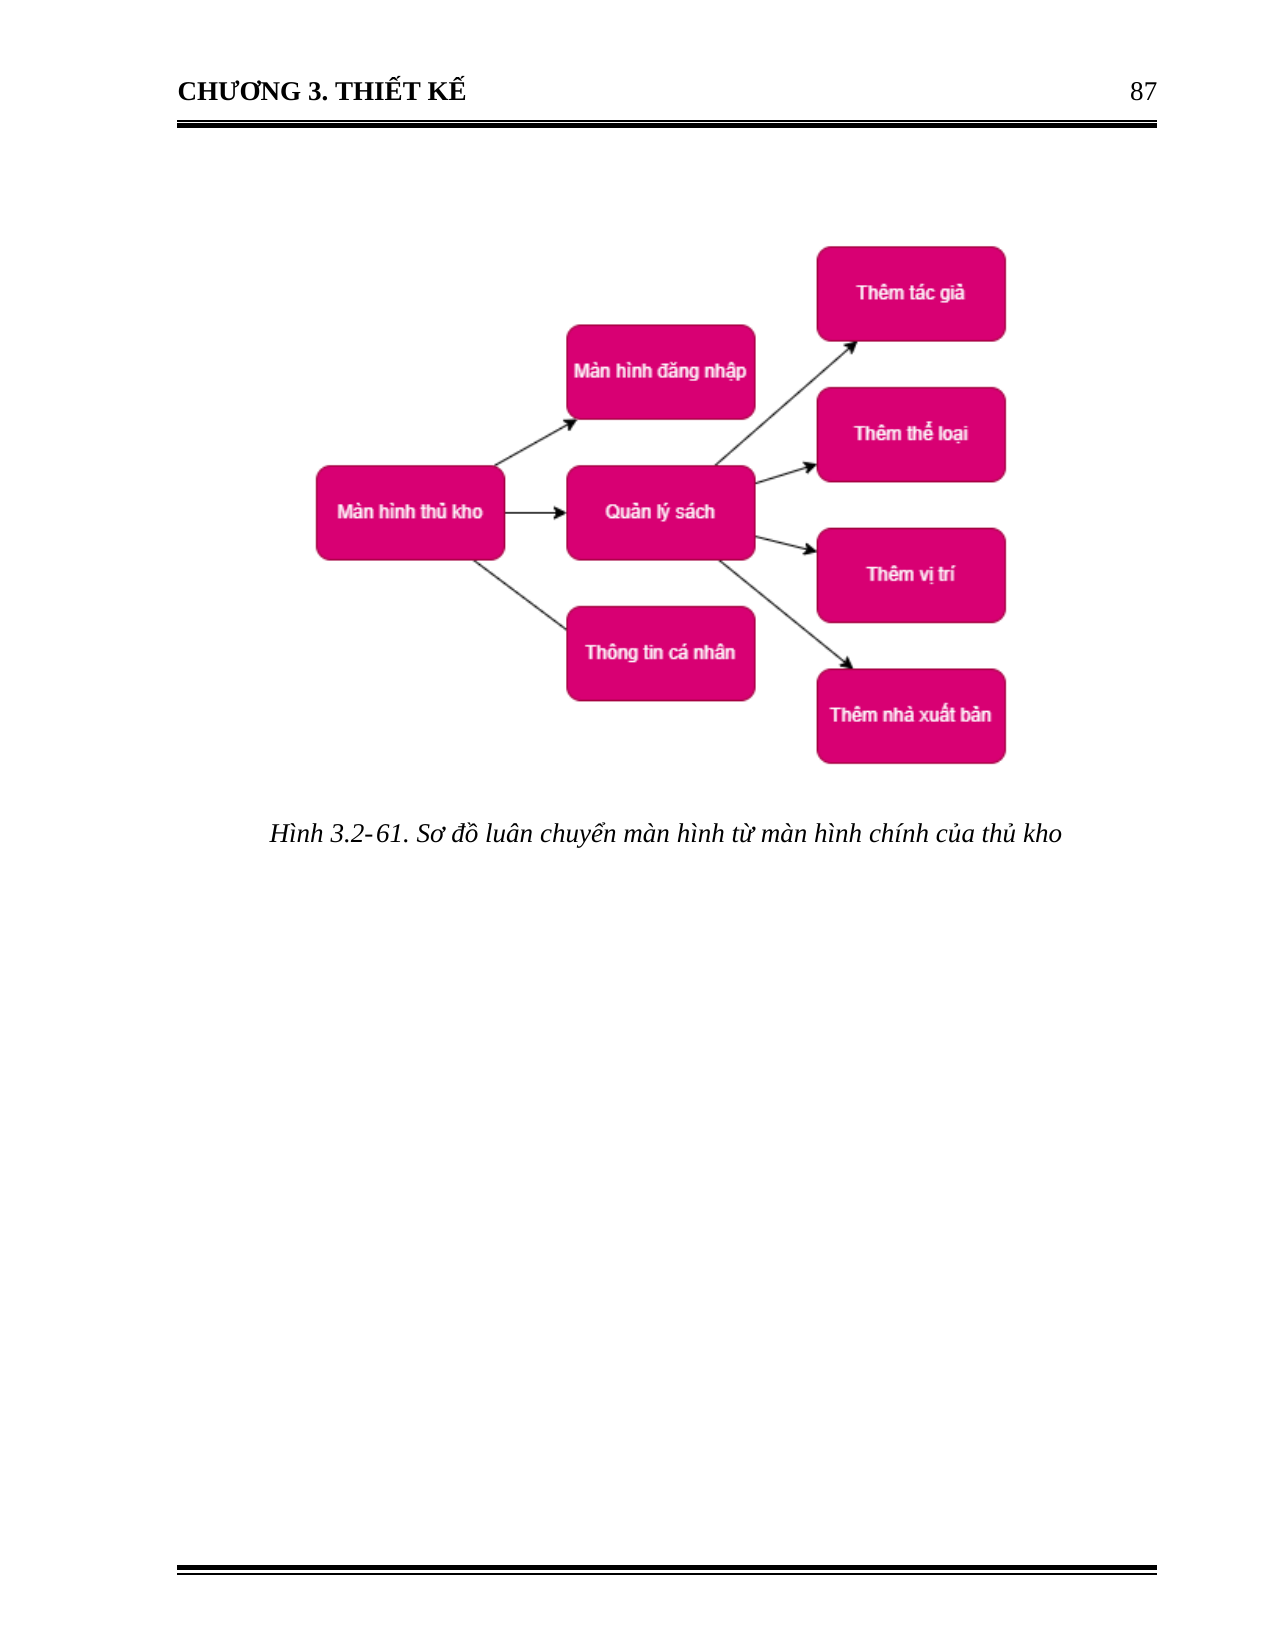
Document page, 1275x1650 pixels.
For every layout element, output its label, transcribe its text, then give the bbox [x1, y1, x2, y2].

text Hình 3.2-3. Sơ đồ luân chuyển màn hình từ màn hình chính của thủ kho [177, 818, 1157, 849]
picture [299, 209, 1035, 797]
